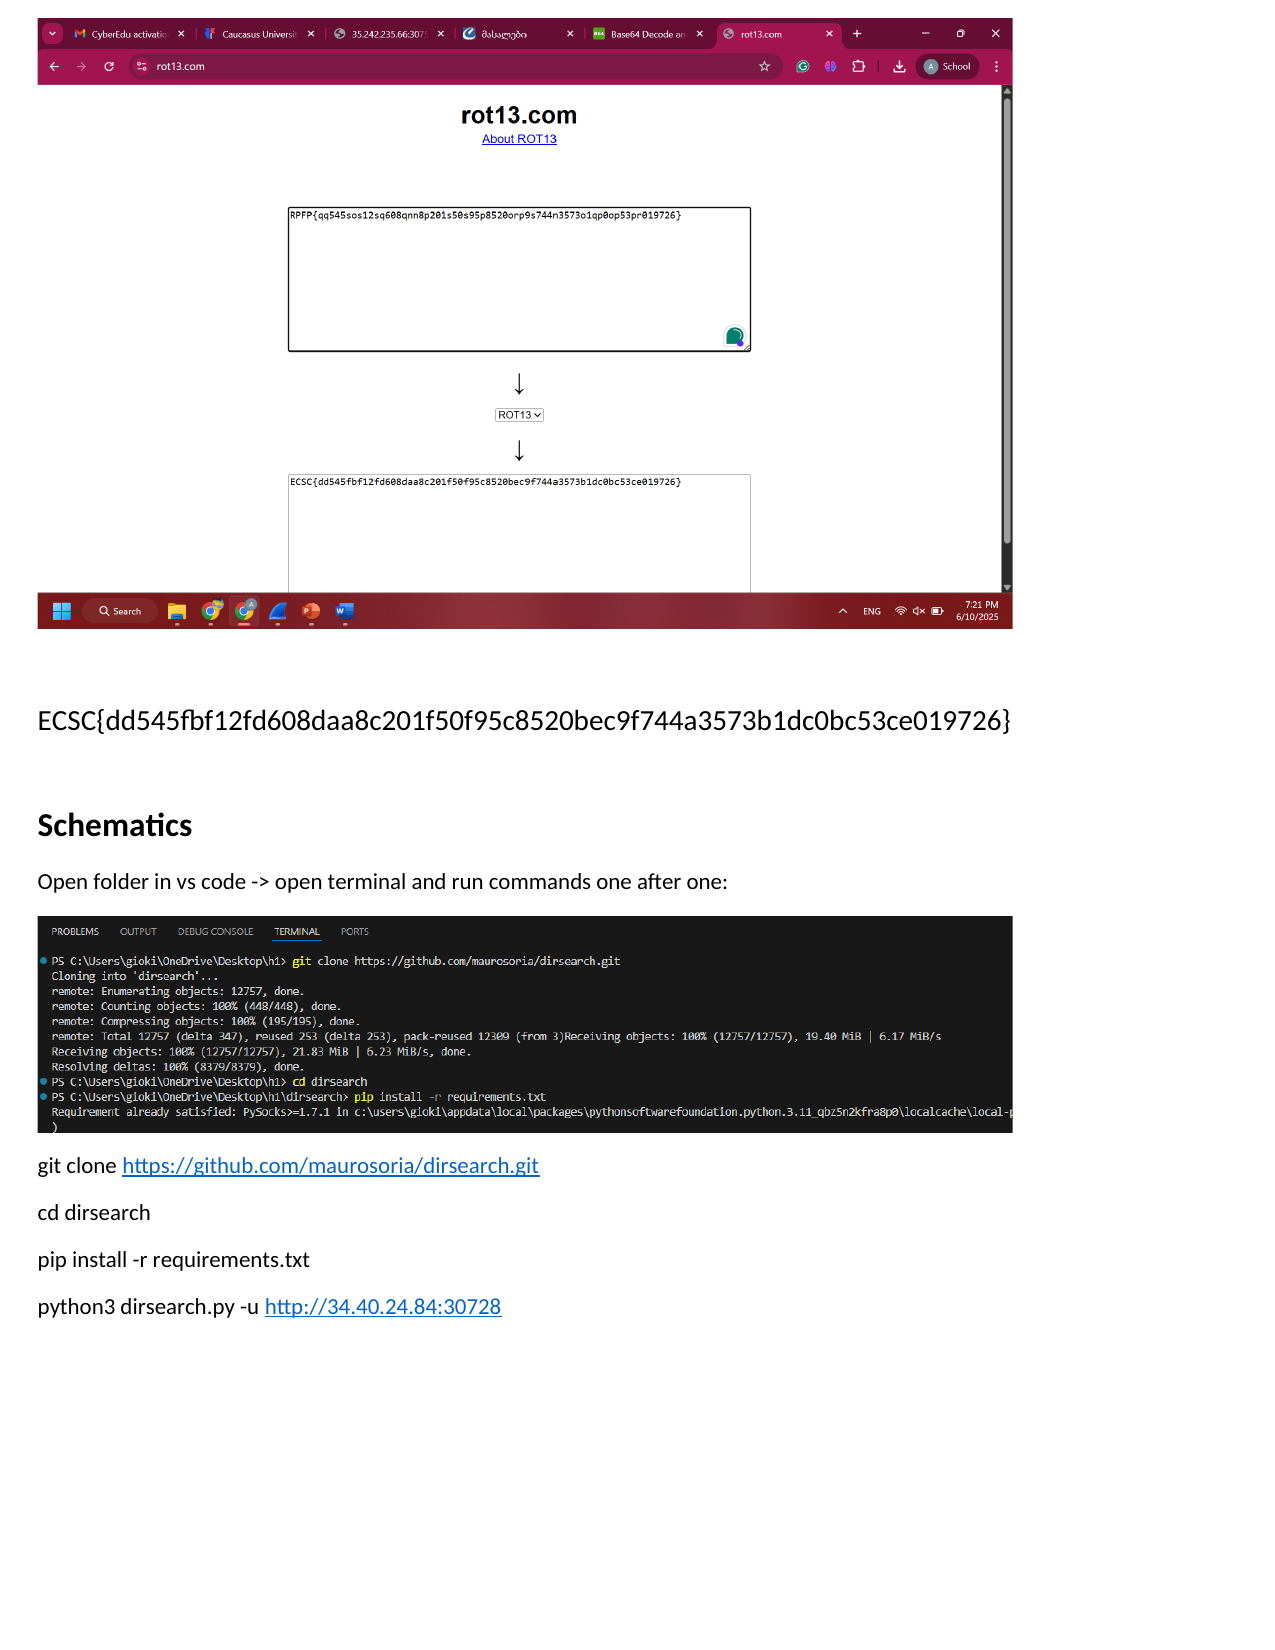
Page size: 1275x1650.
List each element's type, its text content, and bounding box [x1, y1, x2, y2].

text Open folder in vs code -> open terminal and run commands one after one: [37, 867, 1125, 896]
text git clone https://github.com/maurosoria/dirsearch.git [37, 1151, 1125, 1179]
text python3 dirsearch.py -u http://34.40.24.84:30728 [37, 1292, 1125, 1320]
picture [37, 18, 1013, 629]
text Schematics [37, 804, 1125, 845]
text pip install -r requirements.txt [37, 1245, 1125, 1273]
text cd dirsearch [37, 1198, 1125, 1226]
picture [37, 916, 1013, 1133]
text ECSC{dd545fbf12fd608daa8c201f50f95c8520bec9f744a3573b1dc0bc53ce019726} [37, 702, 1125, 738]
